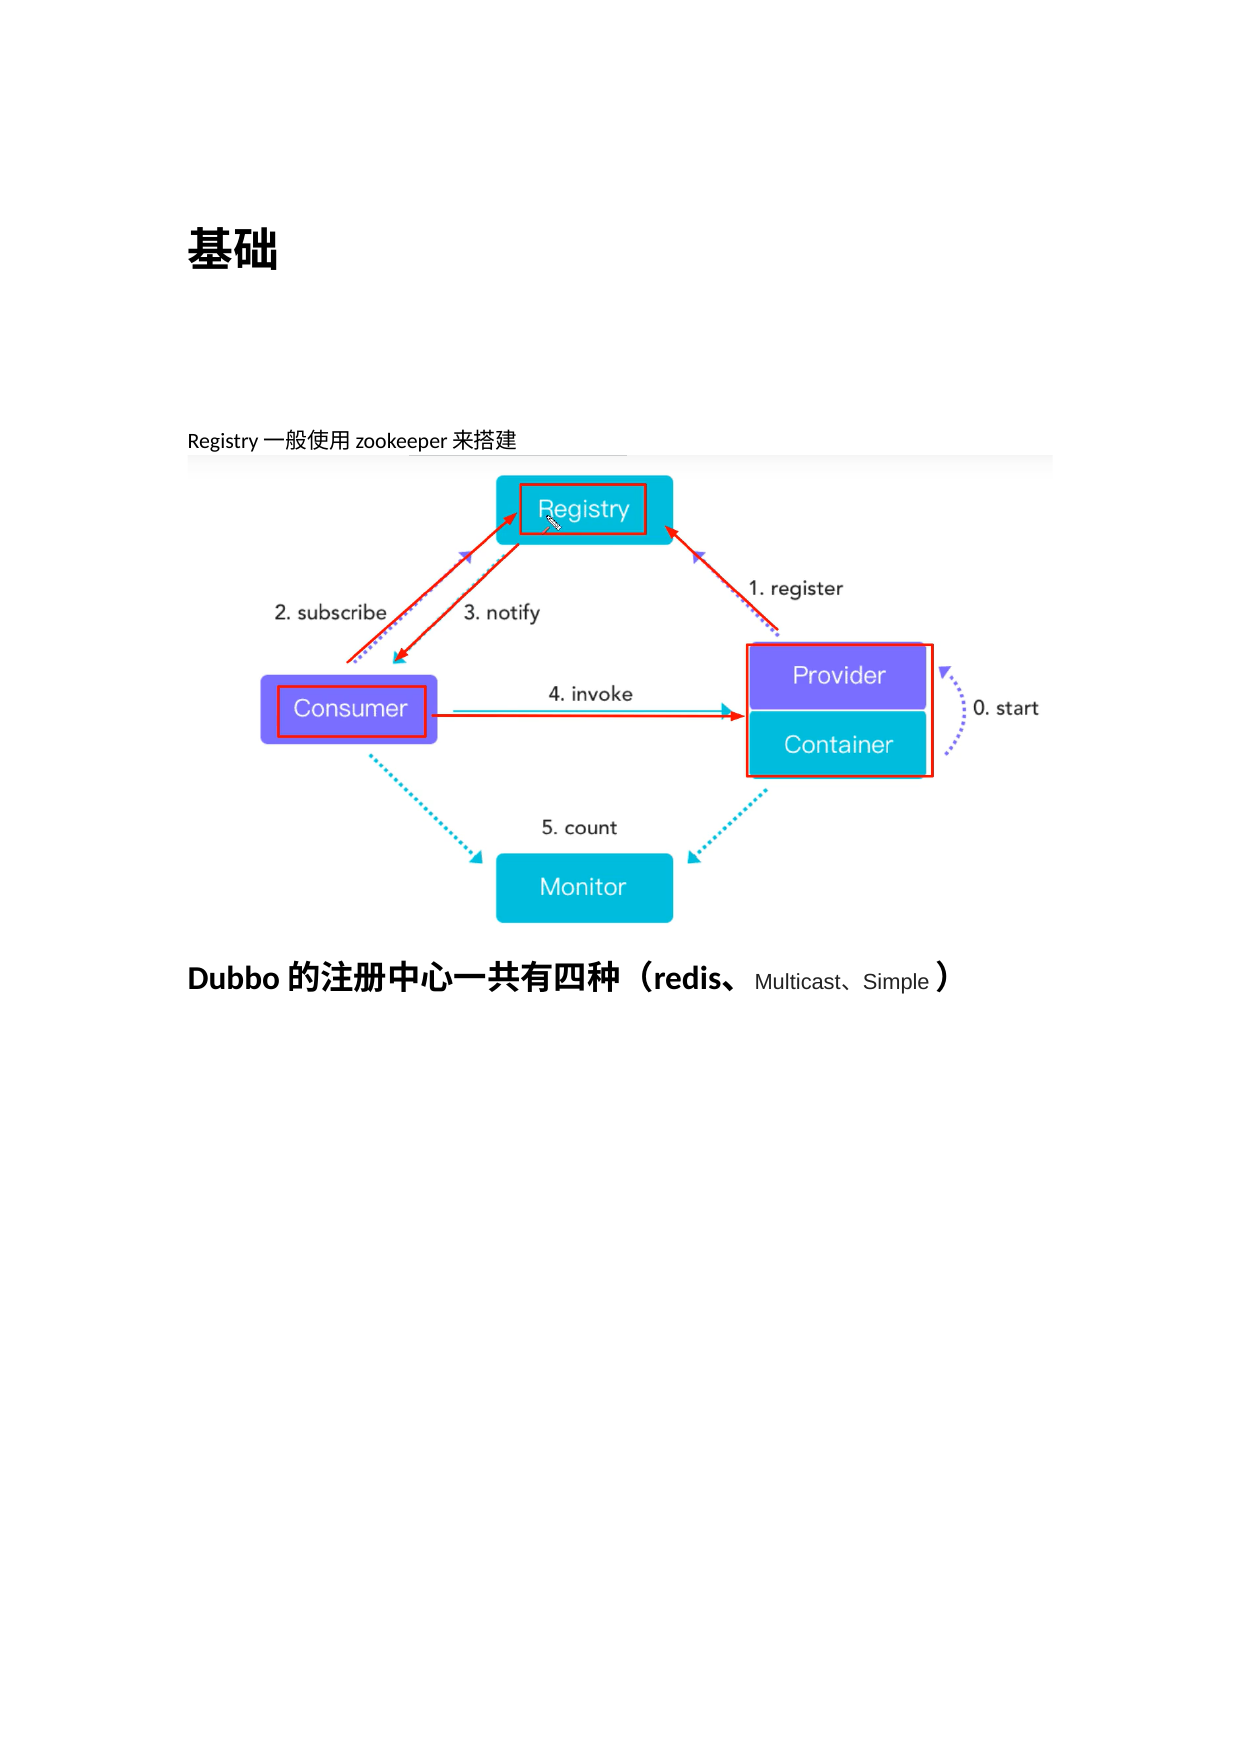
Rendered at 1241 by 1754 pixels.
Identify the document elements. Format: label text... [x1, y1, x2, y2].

text Registry 一般使用zookeeper来搭建 [187, 423, 1053, 455]
text Dubbo的注册中心一共有四种（redis、Multicast、Simple ） [187, 943, 1053, 1008]
picture [187, 455, 1053, 937]
subtitle 基础 [187, 197, 1053, 295]
